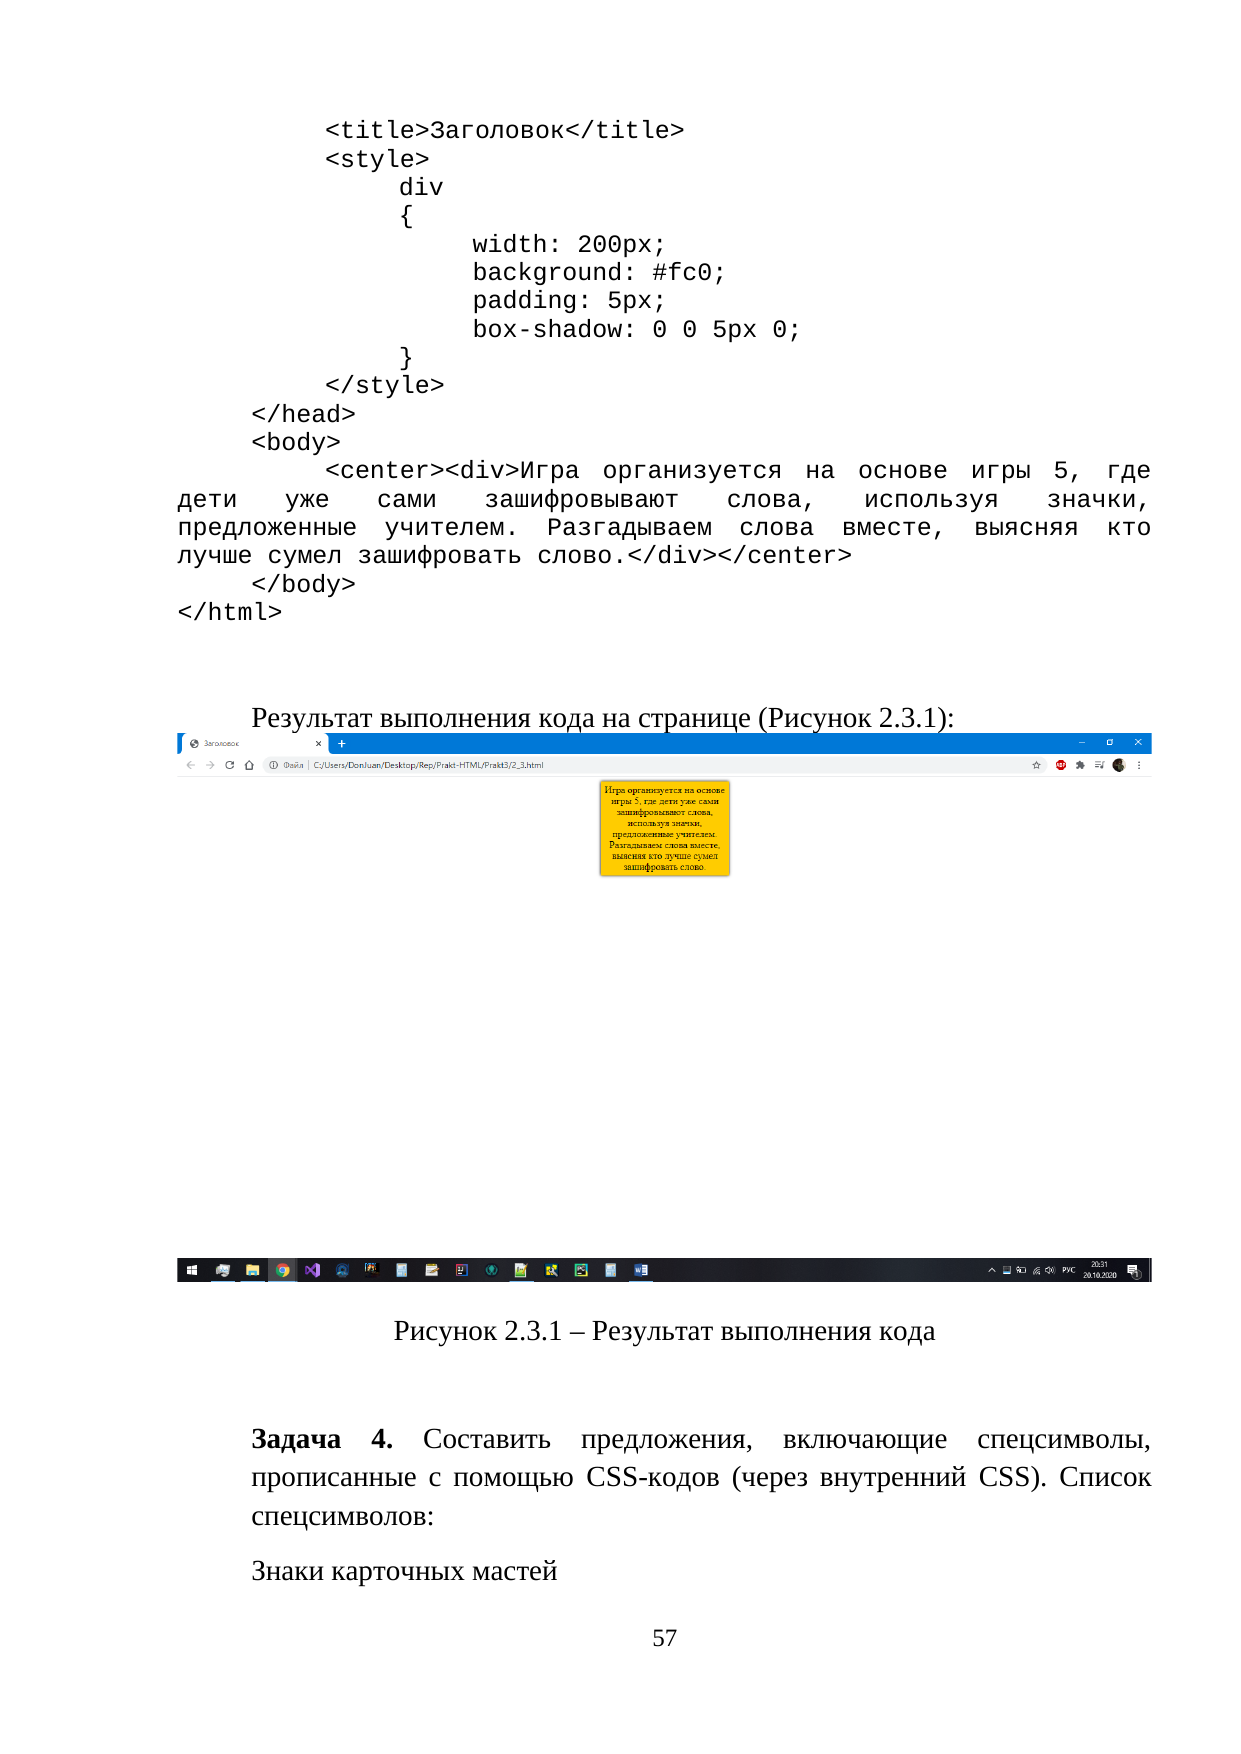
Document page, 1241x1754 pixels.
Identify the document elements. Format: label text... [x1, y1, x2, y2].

text box-shadow: 0 0 5px 0; [177, 316, 1152, 345]
text div [177, 175, 1152, 203]
text </head> [177, 401, 1152, 430]
text background: #fc0; [177, 260, 1152, 288]
text Задача 4. Составить предложения, включающие спецсимволы, прописанные с помощью CSS-кодов (через внутренний CSS). Список спецсимволов: [251, 1421, 1152, 1531]
text <style> [177, 146, 1152, 175]
text <title>Заголовок</title> [177, 118, 1152, 146]
text Знаки карточных мастей [251, 1553, 1152, 1587]
text </body> [177, 571, 1152, 600]
text <center><div>Игра организуется на основе игры 5, где дети уже сами зашифровывают слова, используя значки, предложенные учителем. Разгадываем слова вместе, выясняя кто лучше сумел зашифровать слово.</div></center> [177, 458, 1152, 571]
text Рисунок 2.3.1 – Результат выполнения кода [177, 1313, 1152, 1346]
text </html> [177, 600, 1152, 628]
text padding: 5px; [177, 288, 1152, 316]
text </style> [177, 373, 1152, 401]
text Результат выполнения кода на странице (Рисунок 2.3.1): [177, 700, 1152, 733]
text <body> [177, 430, 1152, 458]
text { [177, 203, 1152, 231]
text width: 200px; [177, 231, 1152, 260]
text } [177, 345, 1152, 373]
picture [177, 733, 1152, 1282]
